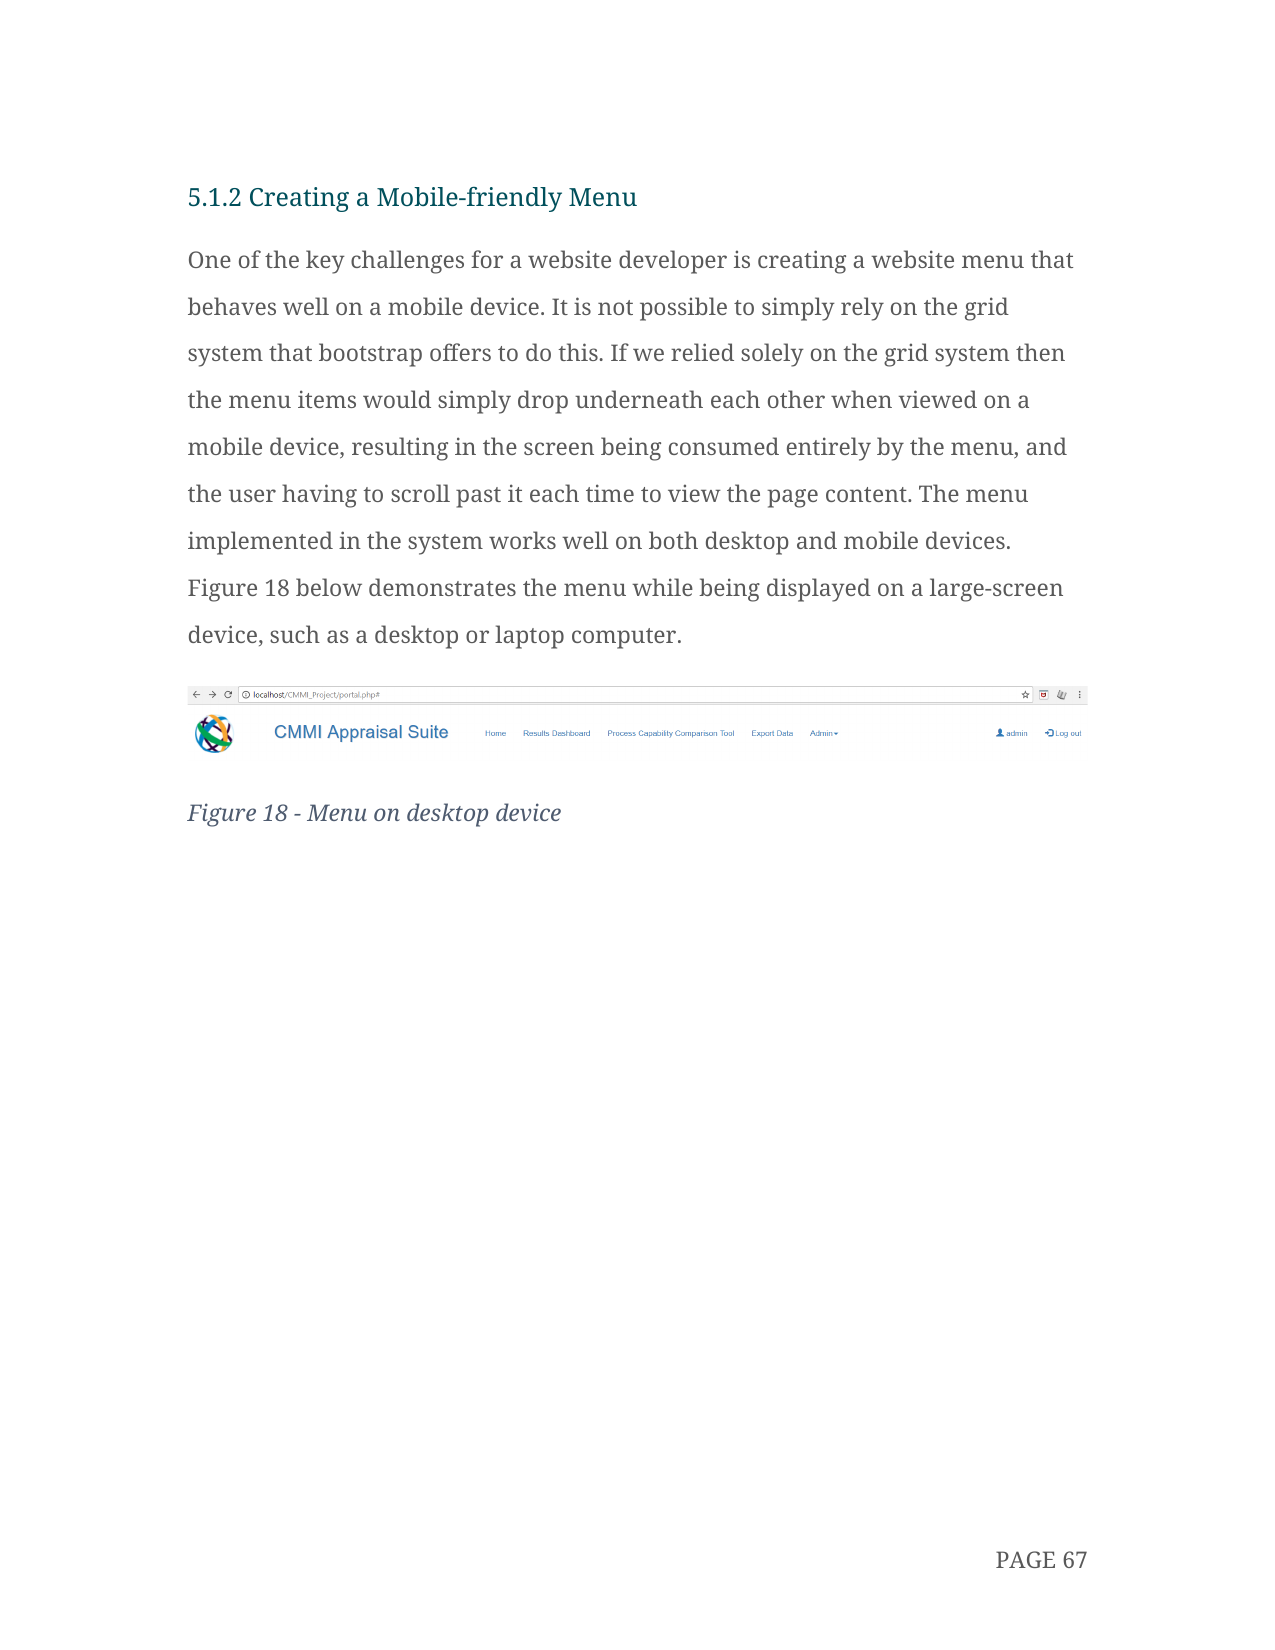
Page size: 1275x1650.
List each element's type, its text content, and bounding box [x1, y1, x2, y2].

subtitle 5.1.2 Creating a Mobile-friendly Menu [187, 180, 1087, 214]
text One of the key challenges for a website developer is creating a website menu that behaves well on a mobile device. It is not possible to simply rely on the grid system that bootstrap offers to do this. If we relied solely on the grid system then the menu items would simply drop underneath each other when viewed on a mobile device, resulting in the screen being consumed entirely by the menu, and the user having to scroll past it each time to view the page content. The menu implemented in the system works well on both desktop and mobile devices. Figure 18 below demonstrates the menu while being displayed on a large-screen device, such as a desktop or laptop computer. [187, 243, 1087, 650]
picture [187, 686, 1088, 761]
